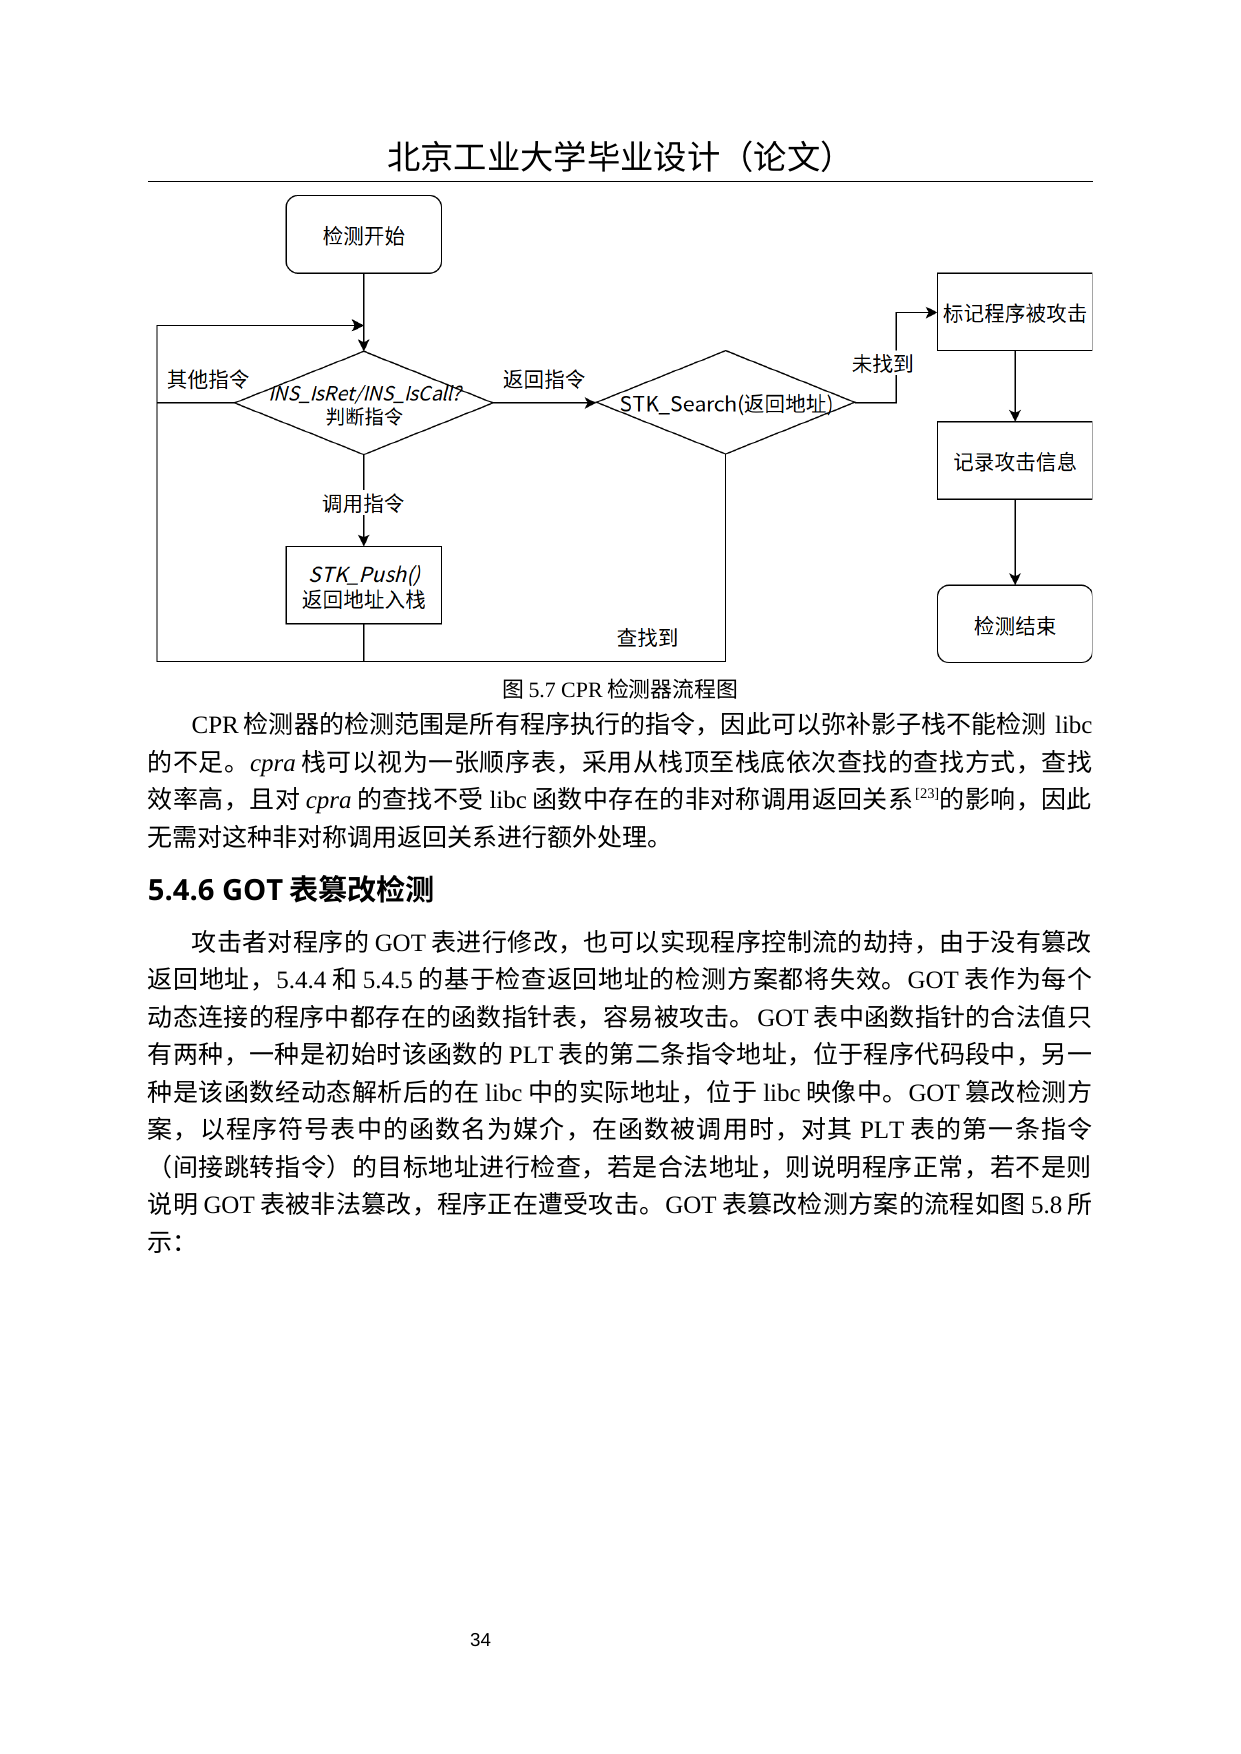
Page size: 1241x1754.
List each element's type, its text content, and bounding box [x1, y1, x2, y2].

text 攻击者对程序的GOT表进行修改，也可以实现程序控制流的劫持，由于没有篡改返回地址，5.4.4和5.4.5的基于检查返回地址的检测方案都将失效。GOT表作为每个动态连接的程序中都存在的函数指针表，容易被攻击。GOT表中函数指针的合法值只有两种，一种是初始时该函数的PLT表的第二条指令地址，位于程序代码段中，另一种是该函数经动态解析后的在libc中的实际地址，位于libc映像中。GOT篡改检测方案，以程序符号表中的函数名为媒介，在函数被调用时，对其PLT表的第一条指令（间接跳转指令）的目标地址进行检查，若是合法地址，则说明程序正常，若不是则说明GOT表被非法篡改，程序正在遭受攻击。GOT表篡改检测方案的流程如图5.8所示： [148, 921, 1093, 1258]
text CPR检测器的检测范围是所有程序执行的指令，因此可以弥补影子栈不能检测libc的不足。cpra栈可以视为一张顺序表，采用从栈顶至栈底依次查找的查找方式，查找效率高，且对cpra的查找不受libc函数中存在的非对称调用返回关系[23]的影响，因此无需对这种非对称调用返回关系进行额外处理。 [148, 704, 1093, 854]
text 图5.7 CPR检测器流程图 [148, 672, 1093, 704]
text 5.4.6 GOT表篡改检测 [148, 866, 1093, 908]
picture [147, 194, 1093, 672]
